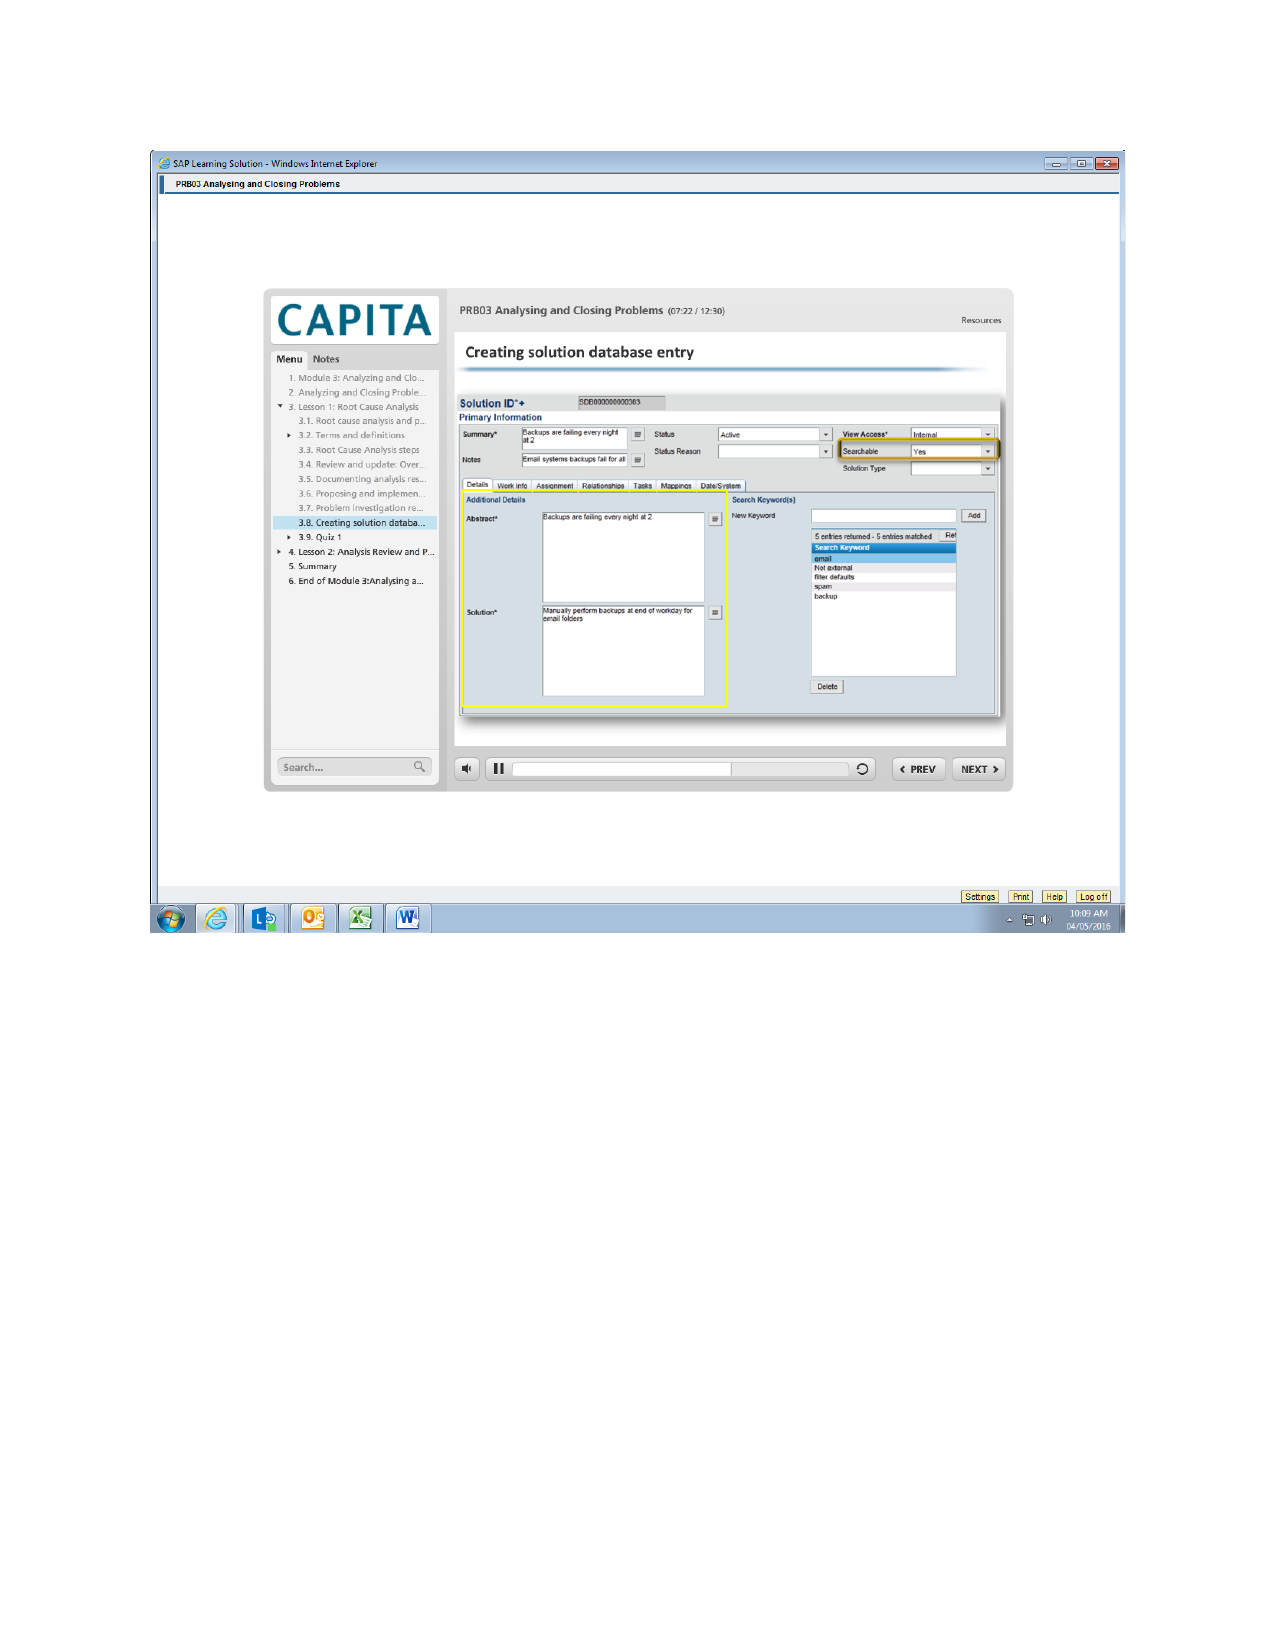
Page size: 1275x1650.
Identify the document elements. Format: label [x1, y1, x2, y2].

picture [150, 150, 1125, 933]
